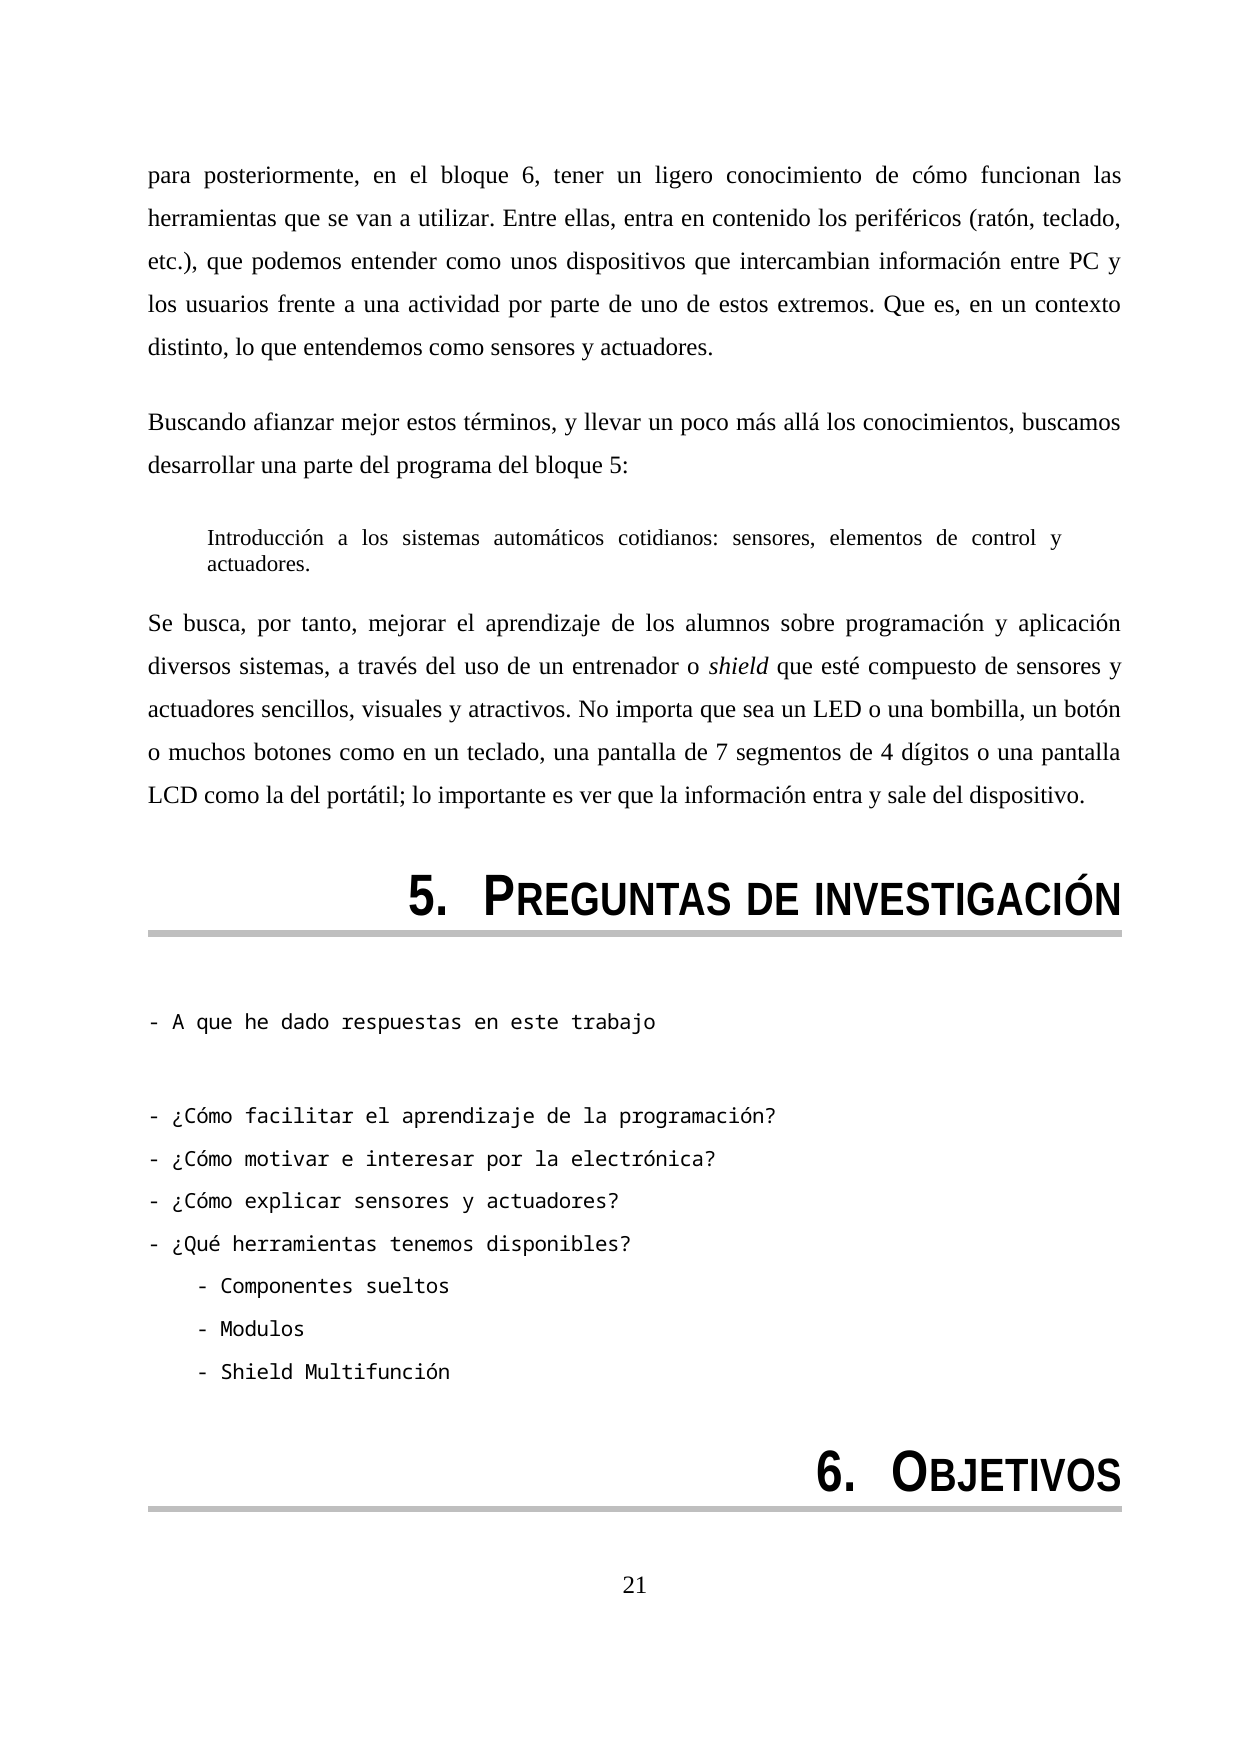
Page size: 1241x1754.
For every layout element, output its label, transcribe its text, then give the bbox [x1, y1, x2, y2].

subtitle Preguntas de investigación [148, 861, 1122, 930]
text Introducción a los sistemas automáticos cotidianos: sensores, elementos de control y actuadores. [207, 524, 1063, 577]
text - A que he dado respuestas en este trabajo - ¿Cómo facilitar el aprendizaje de la programación? - ¿Cómo motivar e interesar por la electrónica? - ¿Cómo explicar sensores y actuadores? - ¿Qué herramientas tenemos disponibles? - Componentes sueltos - Modulos - Shield Multifunción [148, 1007, 1122, 1385]
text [148, 160, 1122, 361]
text Buscando afianzar mejor estos términos, y llevar un poco más allá los conocimientos, buscamos desarrollar una parte del programa del bloque 5: [148, 407, 1122, 478]
text Se busca, por tanto, mejorar el aprendizaje de los alumnos sobre programación y aplicación diversos sistemas, a través del uso de un entrenador o shield que esté compuesto de sensores y actuadores sencillos, visuales y atractivos. No importa que sea un LED o una bombilla, un botón o muchos botones como en un teclado, una pantalla de 7 segmentos de 4 dígitos o una pantalla LCD como la del portátil; lo importante es ver que la información entra y sale del dispositivo. [148, 608, 1122, 809]
subtitle Objetivos [148, 1437, 1122, 1506]
